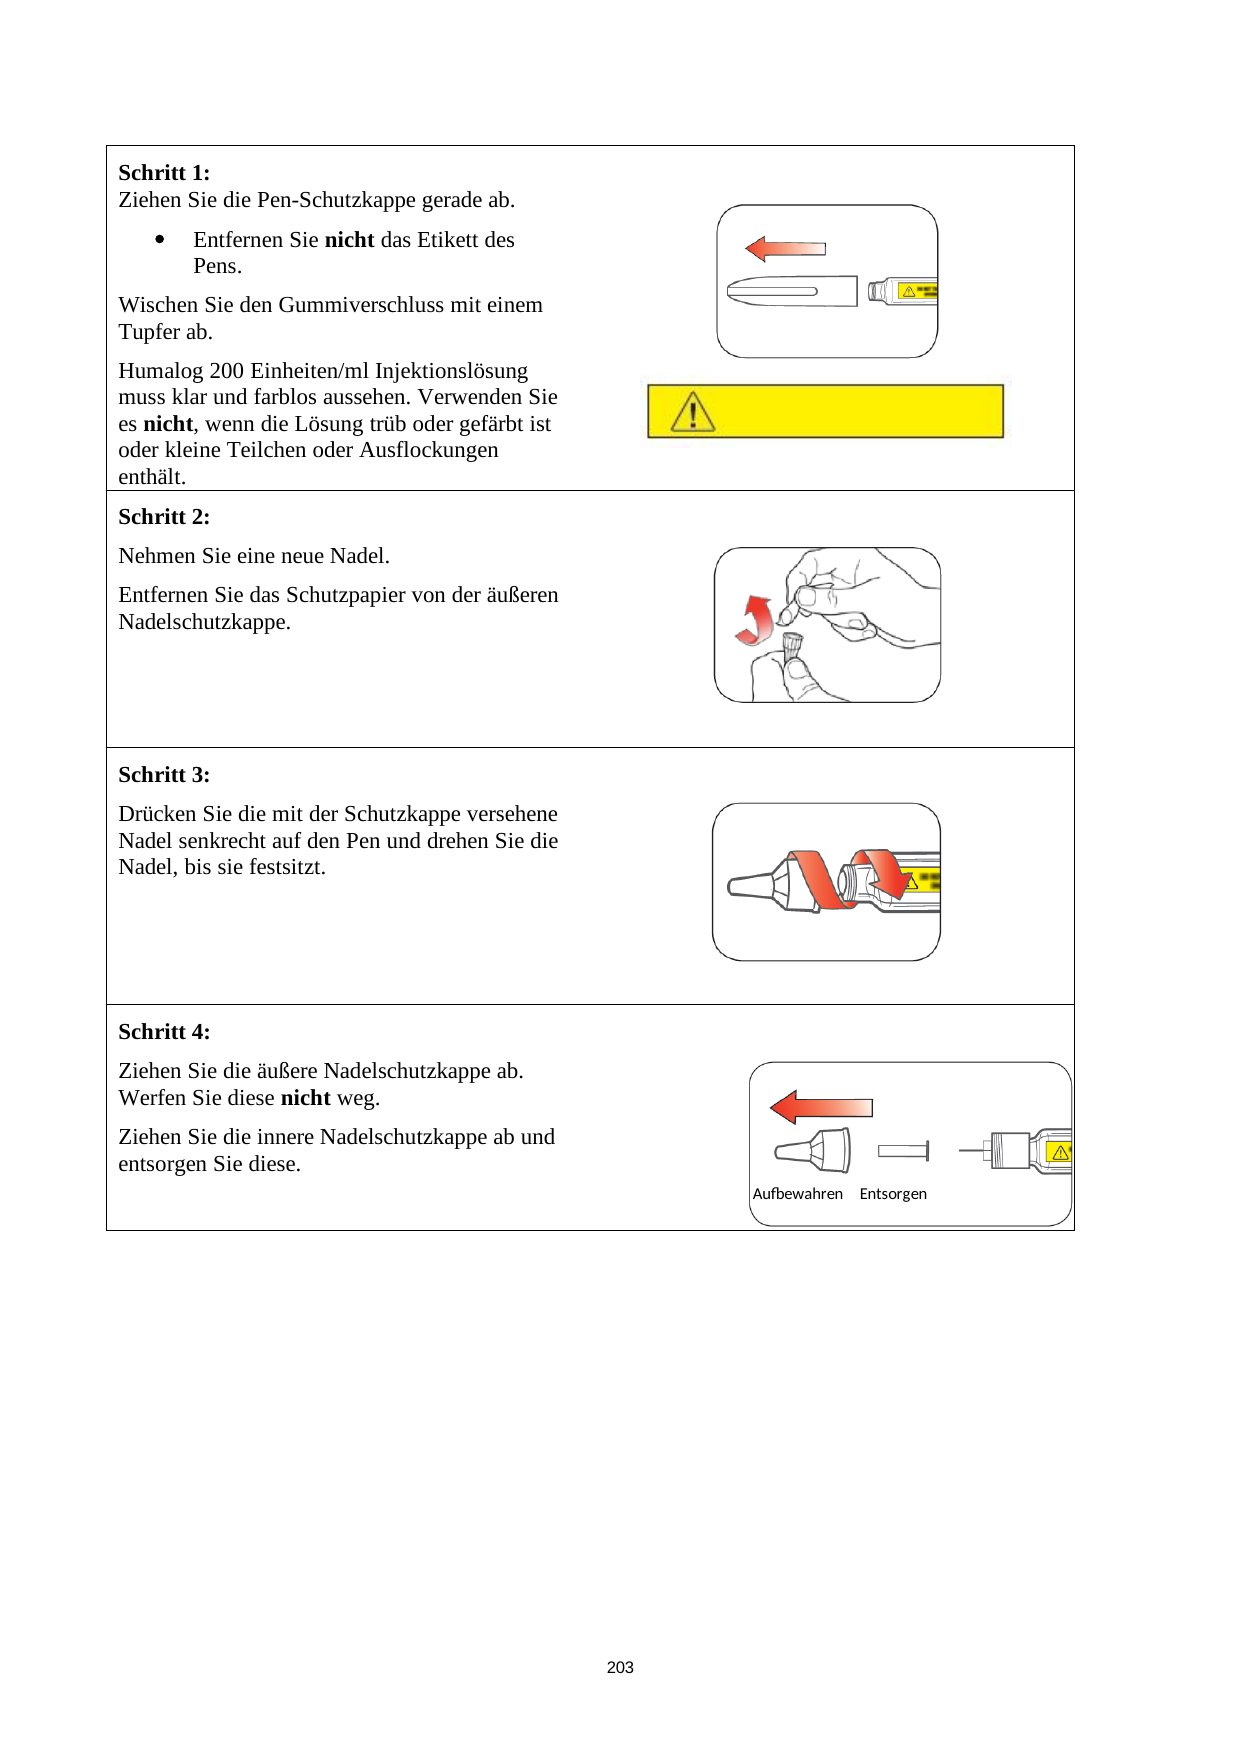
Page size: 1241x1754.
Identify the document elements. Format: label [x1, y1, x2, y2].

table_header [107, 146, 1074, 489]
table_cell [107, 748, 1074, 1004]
picture [640, 375, 1012, 448]
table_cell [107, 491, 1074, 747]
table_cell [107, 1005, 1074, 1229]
